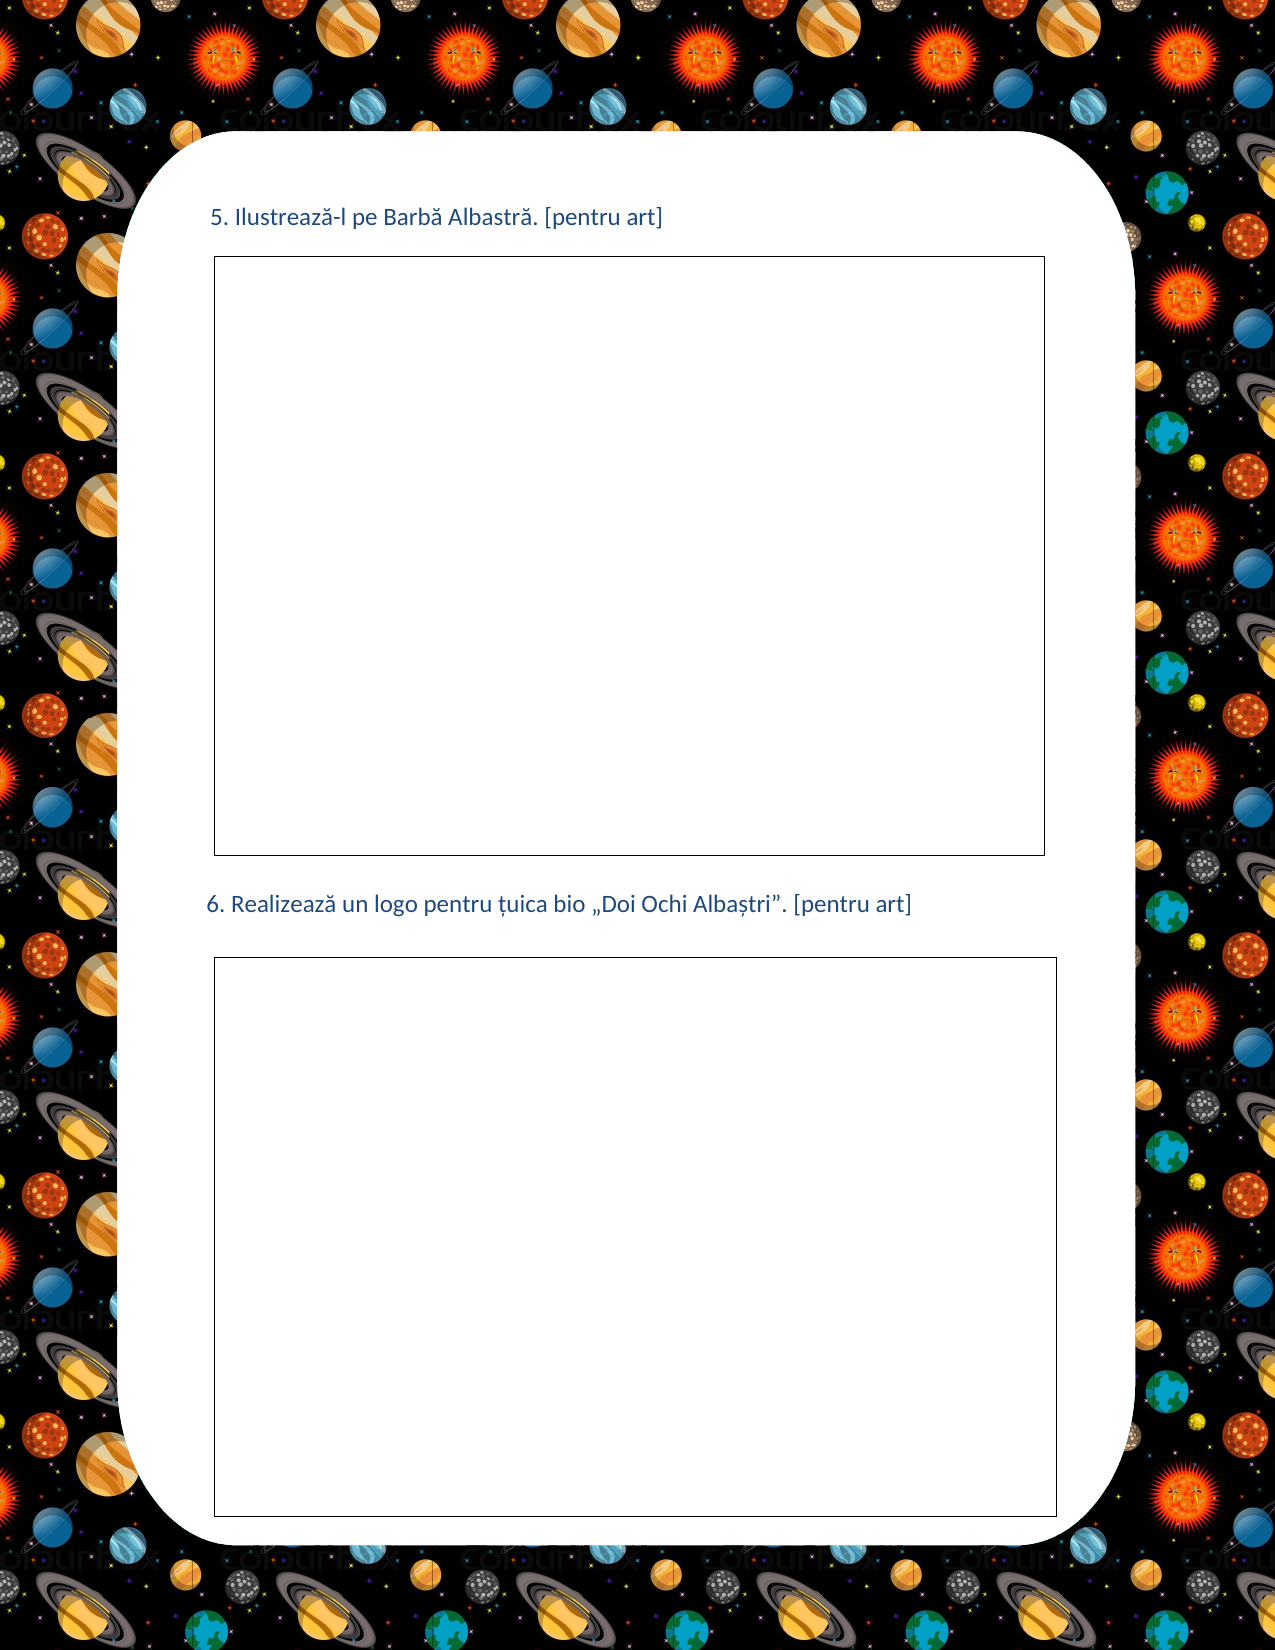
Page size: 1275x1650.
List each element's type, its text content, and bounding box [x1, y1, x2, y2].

text 6. Realizează un logo pentru ţuica bio „Doi Ochi Albaştri”. [pentru art] [206, 888, 1087, 918]
picture [0, 0, 1275, 1650]
text 5. Ilustrează-l pe Barbă Albastră. [pentru art] [187, 201, 1087, 232]
